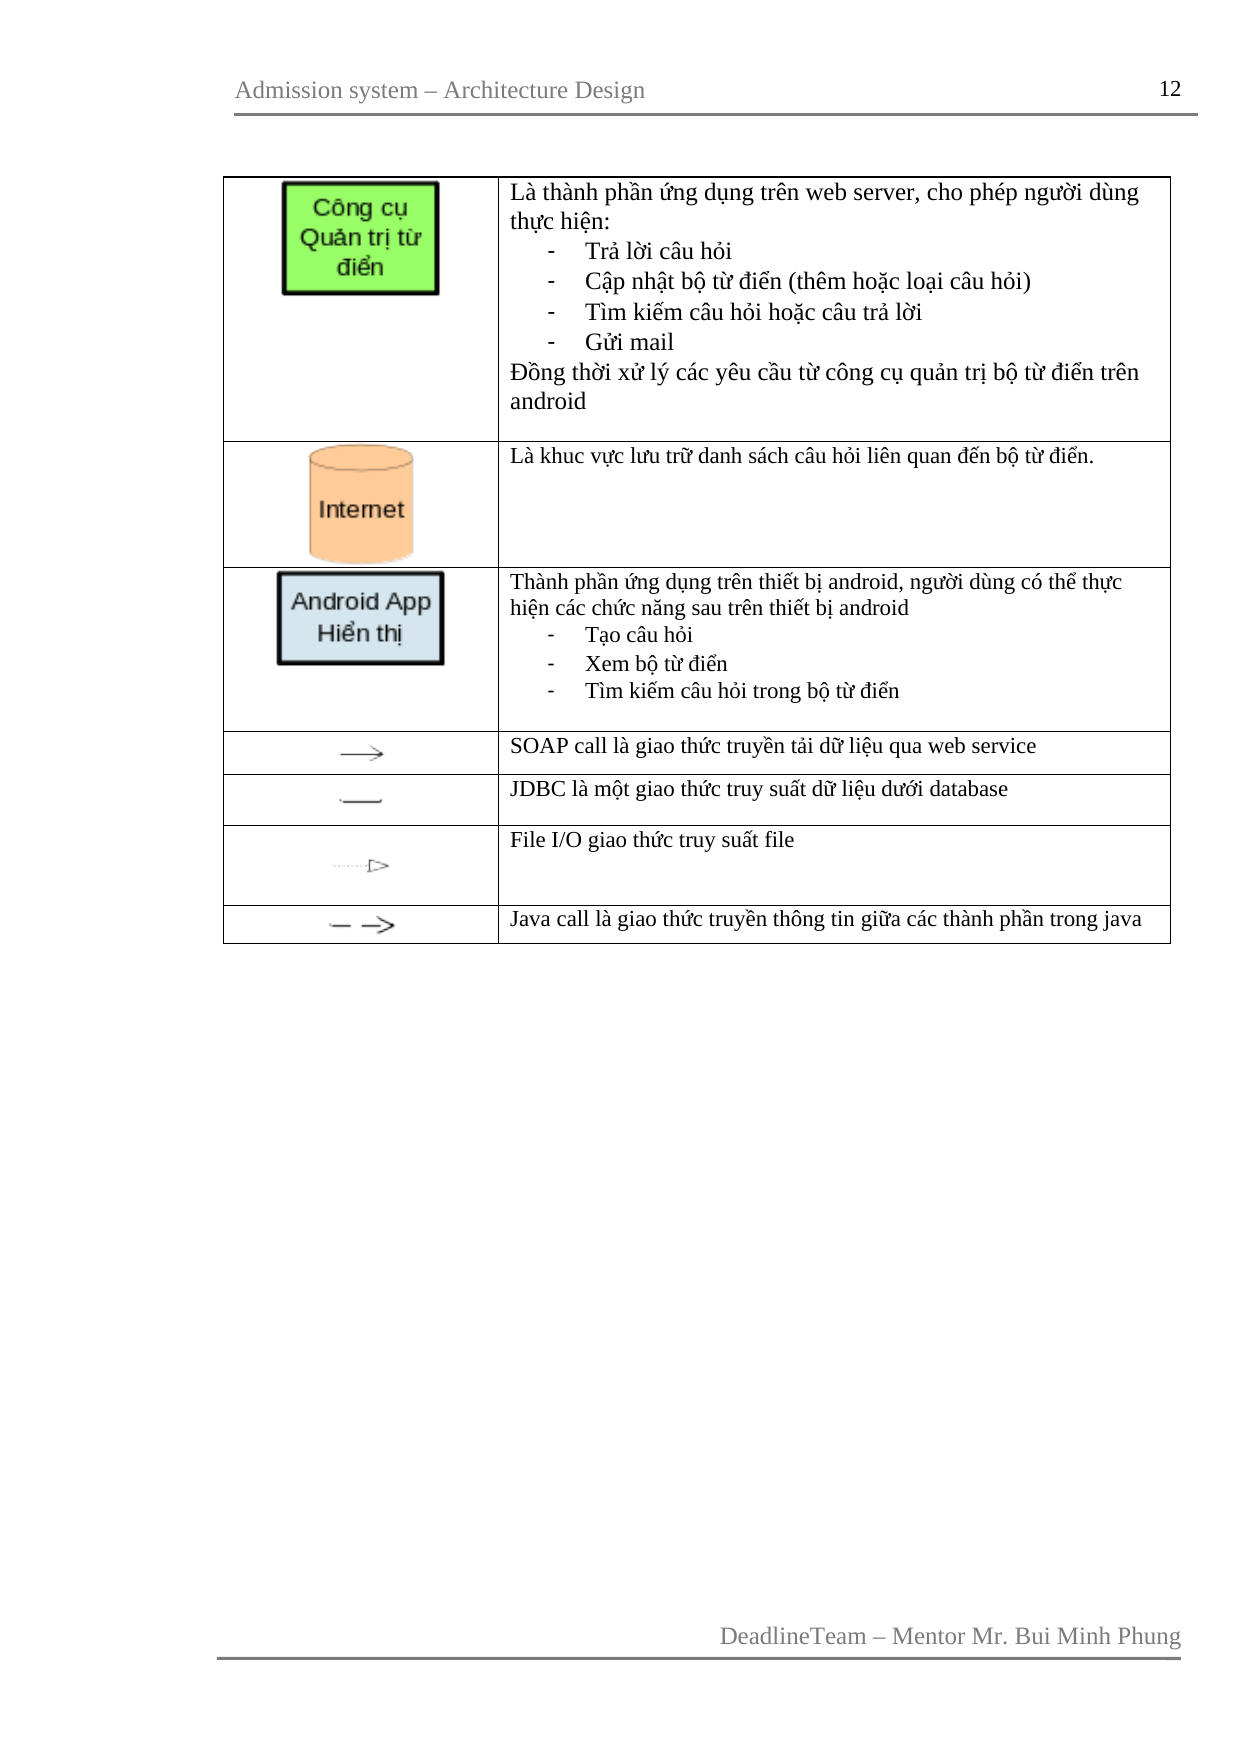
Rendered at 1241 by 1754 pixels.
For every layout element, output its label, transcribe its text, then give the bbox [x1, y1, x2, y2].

table_cell JDBC là một giao thức truy suất dữ liệu dưới database [499, 775, 1170, 825]
table_cell [367, 442, 498, 567]
table_cell [224, 732, 498, 774]
table_cell Là khuc vực lưu trữ danh sách câu hỏi liên quan đến bộ từ điển. [499, 442, 1170, 567]
table_cell SOAP call là giao thức truyền tải dữ liệu qua web service [499, 732, 1170, 774]
table_cell Thành phần ứng dụng trên thiết bị android, người dùng có thể thực hiện các chức năng sau trên thiết bị android Tạo câu hỏi Xem bộ từ điển Tìm kiếm câu hỏi trong bộ từ điển [499, 568, 1170, 731]
table_cell Là thành phần ứng dụng trên web server, cho phép người dùng thực hiện: Trả lời câu hỏi Cập nhật bộ từ điển (thêm hoặc loại câu hỏi) Tìm kiếm câu hỏi hoặc câu trả lời Gửi mail Đồng thời xử lý các yêu cầu từ công cụ quản trị bộ từ điển trên android [499, 178, 1170, 441]
table_cell File I/O giao thức truy suất file [499, 826, 1170, 904]
table_cell [224, 178, 498, 441]
table_cell [224, 775, 498, 825]
table_cell Java call là giao thức truyền thông tin giữa các thành phần trong java [499, 906, 1170, 943]
table_cell [224, 826, 498, 904]
table_cell [224, 568, 498, 731]
table_cell [224, 442, 356, 567]
table_cell [224, 906, 498, 943]
